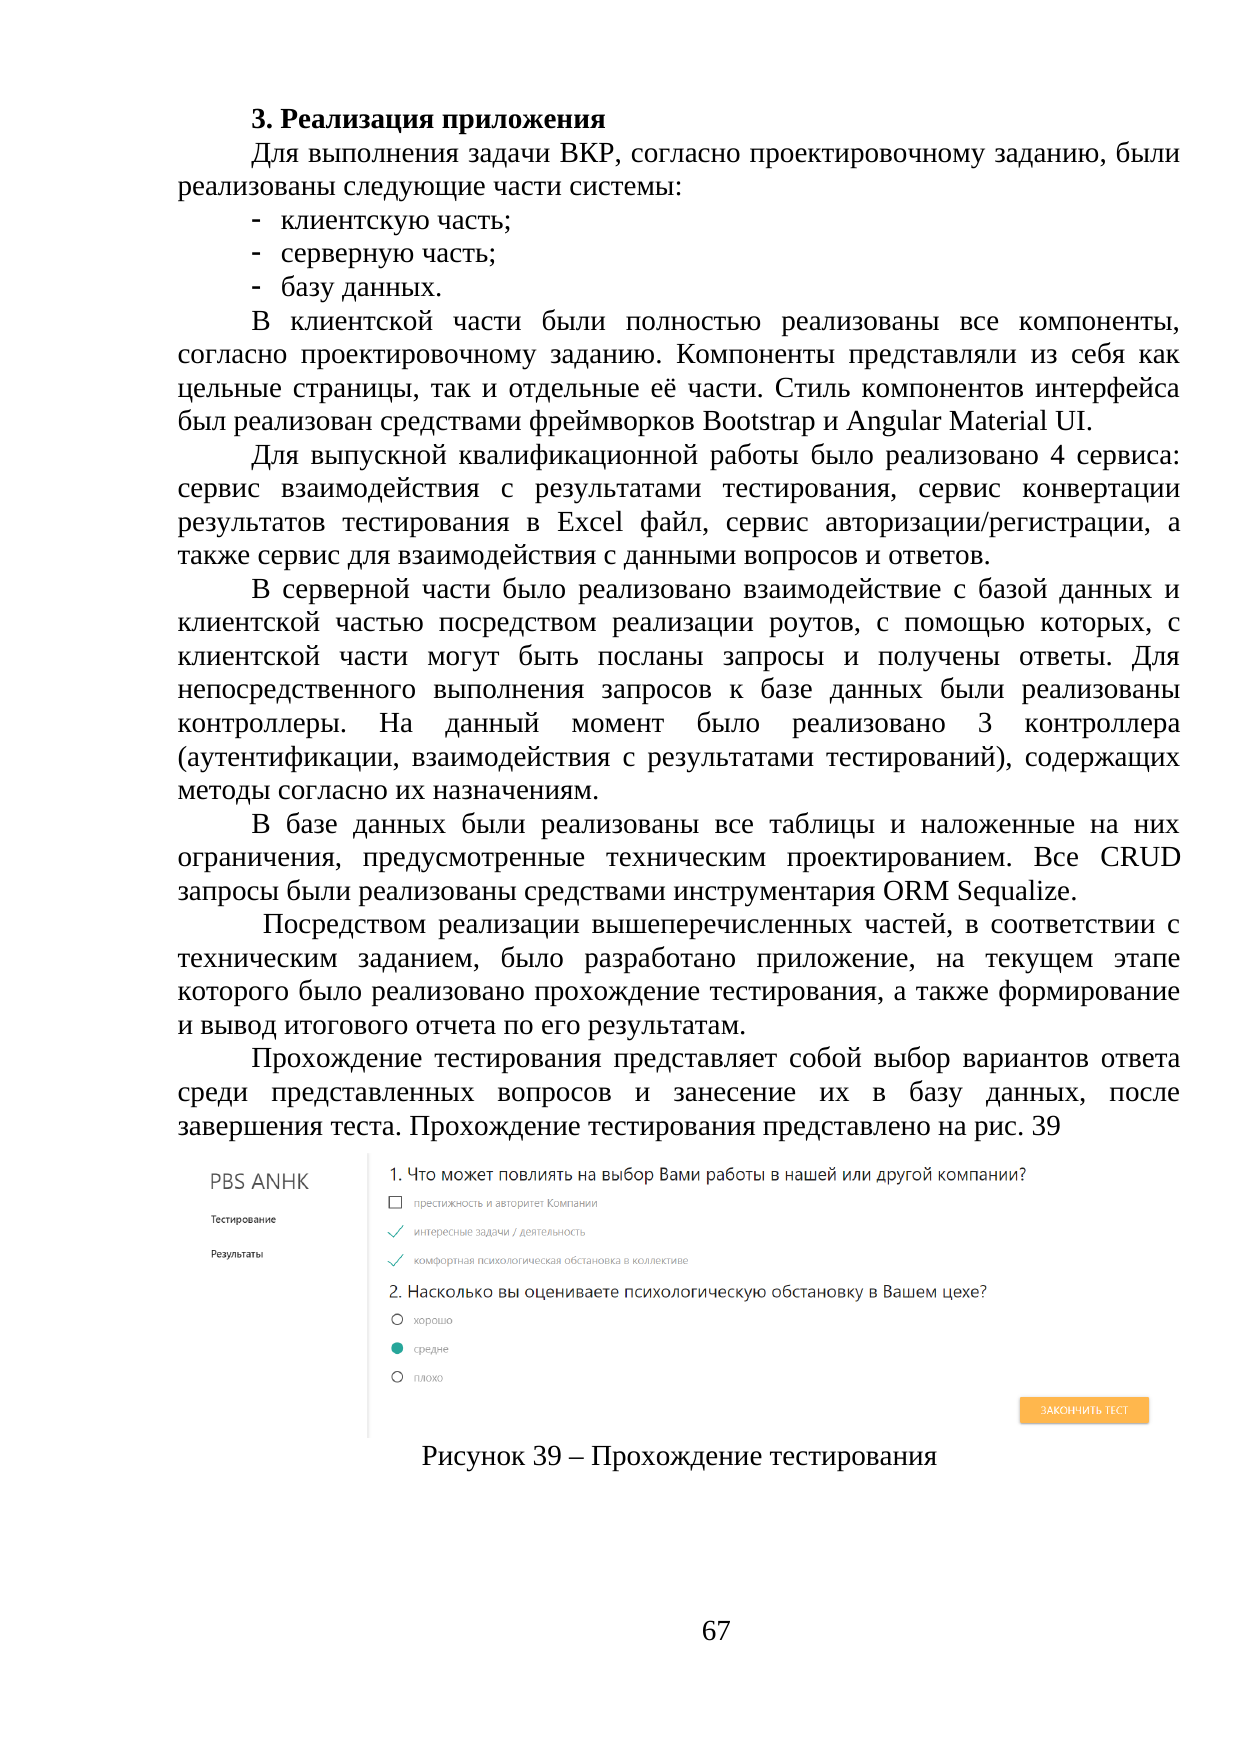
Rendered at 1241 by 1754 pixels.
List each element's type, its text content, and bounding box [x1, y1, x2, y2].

list серверную часть; [177, 235, 1181, 269]
text Рисунок – Прохождение тестирования [177, 1438, 1181, 1471]
subtitle 3. Реализация приложения [177, 101, 1181, 135]
text Посредством реализации вышеперечисленных частей, в соответствии с техническим заданием, было разработано приложение, на текущем этапе которого было реализовано прохождение тестирования, а также формирование и вывод итогового отчета по его результатам. [177, 906, 1181, 1041]
picture [200, 1153, 1158, 1438]
text Для выпускной квалификационной работы было реализовано 4 сервиса: сервис взаимодействия с результатами тестирования, сервис конвертации результатов тестирования в Excel файл, сервис авторизации/регистрации, а также сервис для взаимодействия с данными вопросов и ответов. [177, 437, 1181, 571]
text Для выполнения задачи ВКР, согласно проектировочному заданию, были реализованы следующие части системы: [177, 135, 1181, 202]
text В клиентской части были полностью реализованы все компоненты, согласно проектировочному заданию. Компоненты представляли из себя как цельные страницы, так и отдельные её части. Стиль компонентов интерфейса был реализован средствами фреймворков Bootstrap и Angular Material UI. [177, 303, 1181, 437]
text В серверной части было реализовано взаимодействие с базой данных и клиентской частью посредством реализации роутов, с помощью которых, с клиентской части могут быть посланы запросы и получены ответы. Для непосредственного выполнения запросов к базе данных были реализованы контроллеры. На данный момент было реализовано 3 контроллера (аутентификации, взаимодействия с результатами тестирований), содержащих методы согласно их назначениям. [177, 571, 1181, 806]
text Прохождение тестирования представляет собой выбор вариантов ответа среди представленных вопросов и занесение их в базу данных, после завершения теста. Прохождение тестирования представлено на рис. 39 [177, 1041, 1181, 1141]
text В базе данных были реализованы все таблицы и наложенные на них ограничения, предусмотренные техническим проектированием. Все CRUD запросы были реализованы средствами инструментария ORM Sequalize. [177, 806, 1181, 906]
list клиентскую часть; [177, 202, 1181, 235]
list базу данных. [177, 269, 1181, 303]
